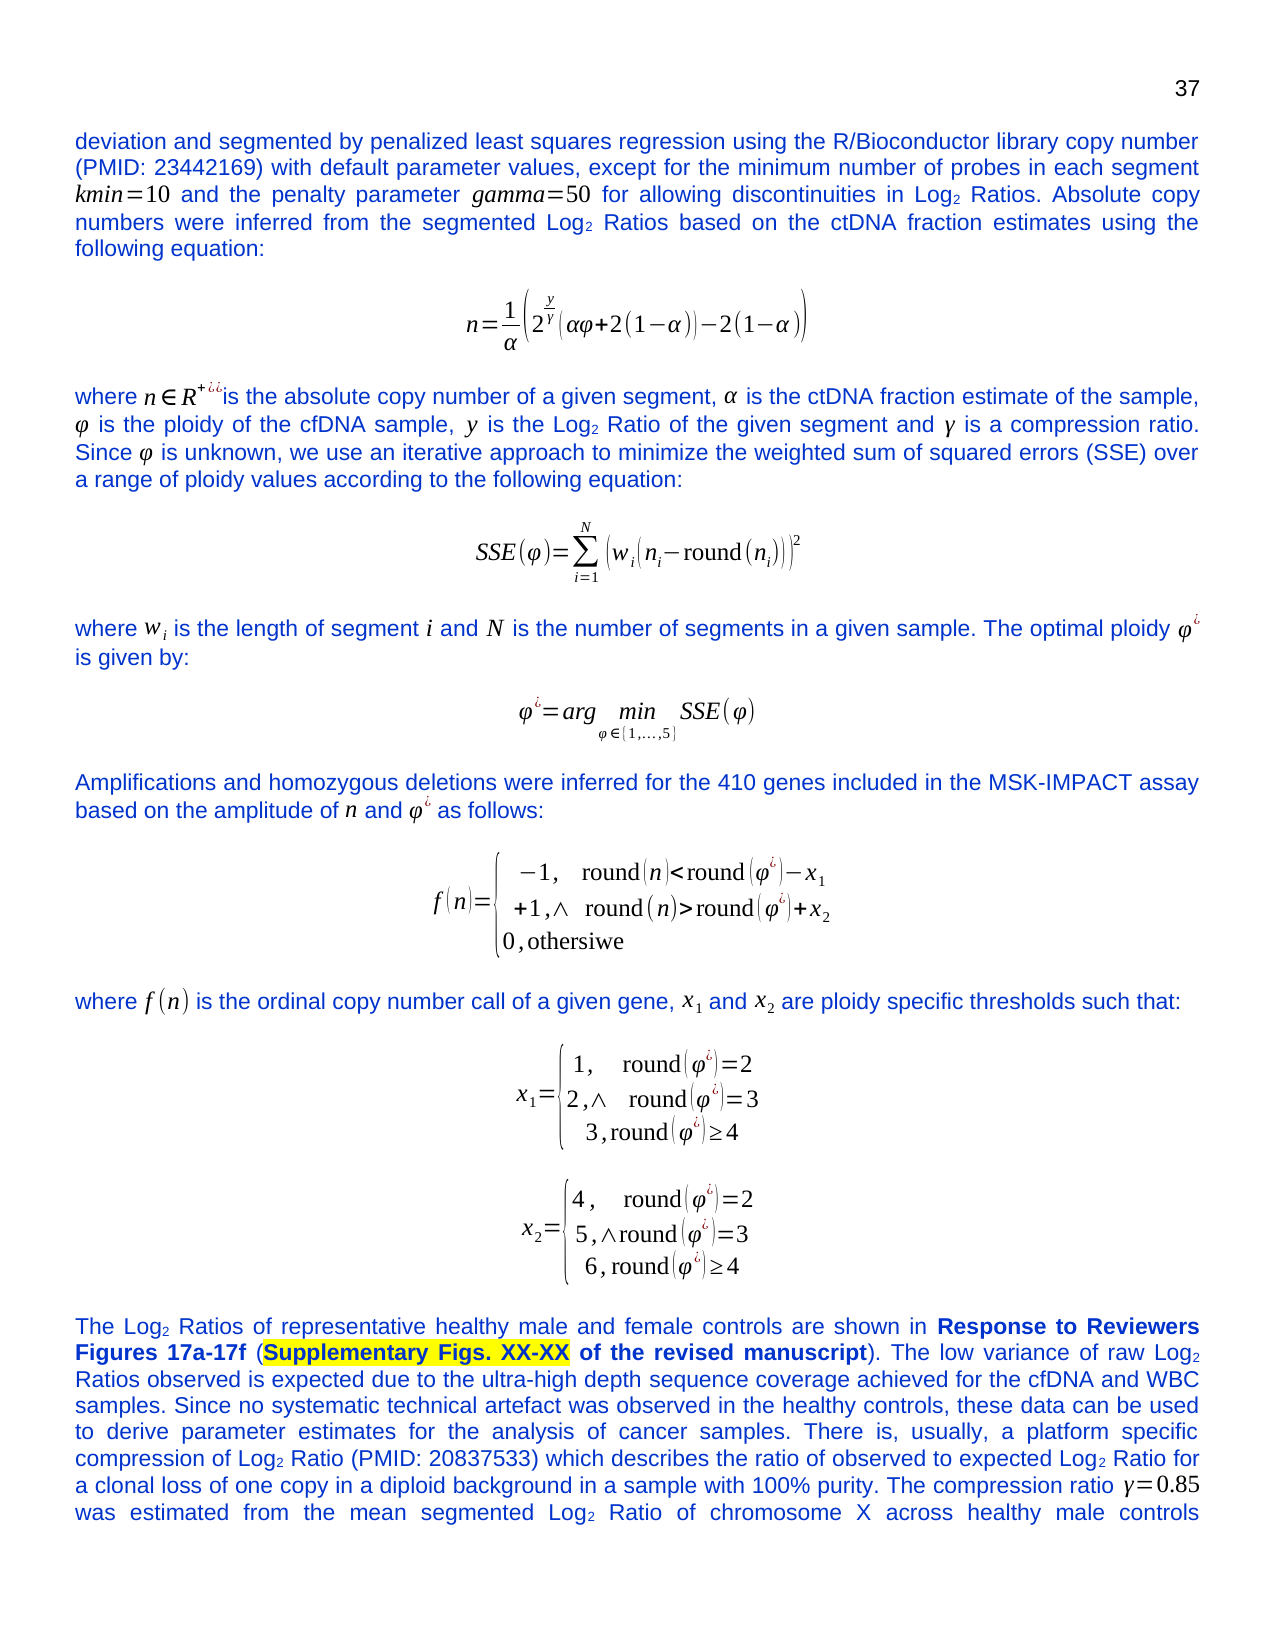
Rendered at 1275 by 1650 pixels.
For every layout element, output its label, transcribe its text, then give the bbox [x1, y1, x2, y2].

text Amplifications and homozygous deletions were inferred for the 410 genes included in the MSK-IMPACT assay based on the amplitude of and as follows: [75, 769, 1200, 824]
text where is the length of segment and is the number of segments in a given sample. The optimal ploidy is given by: [75, 612, 1200, 670]
text where is the absolute copy number of a given segment, is the ctDNA fraction estimate of the sample, is the ploidy of the cfDNA sample, is the Log2 Ratio of the given segment and is a compression ratio. Since is unknown, we use an iterative approach to minimize the weighted sum of squared errors (SSE) over a range of ploidy values according to the following equation: [75, 382, 1200, 492]
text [75, 1313, 1200, 1525]
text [75, 128, 1200, 261]
text where is the ordinal copy number call of a given gene, and are ploidy specific thresholds such that: [75, 985, 1200, 1017]
